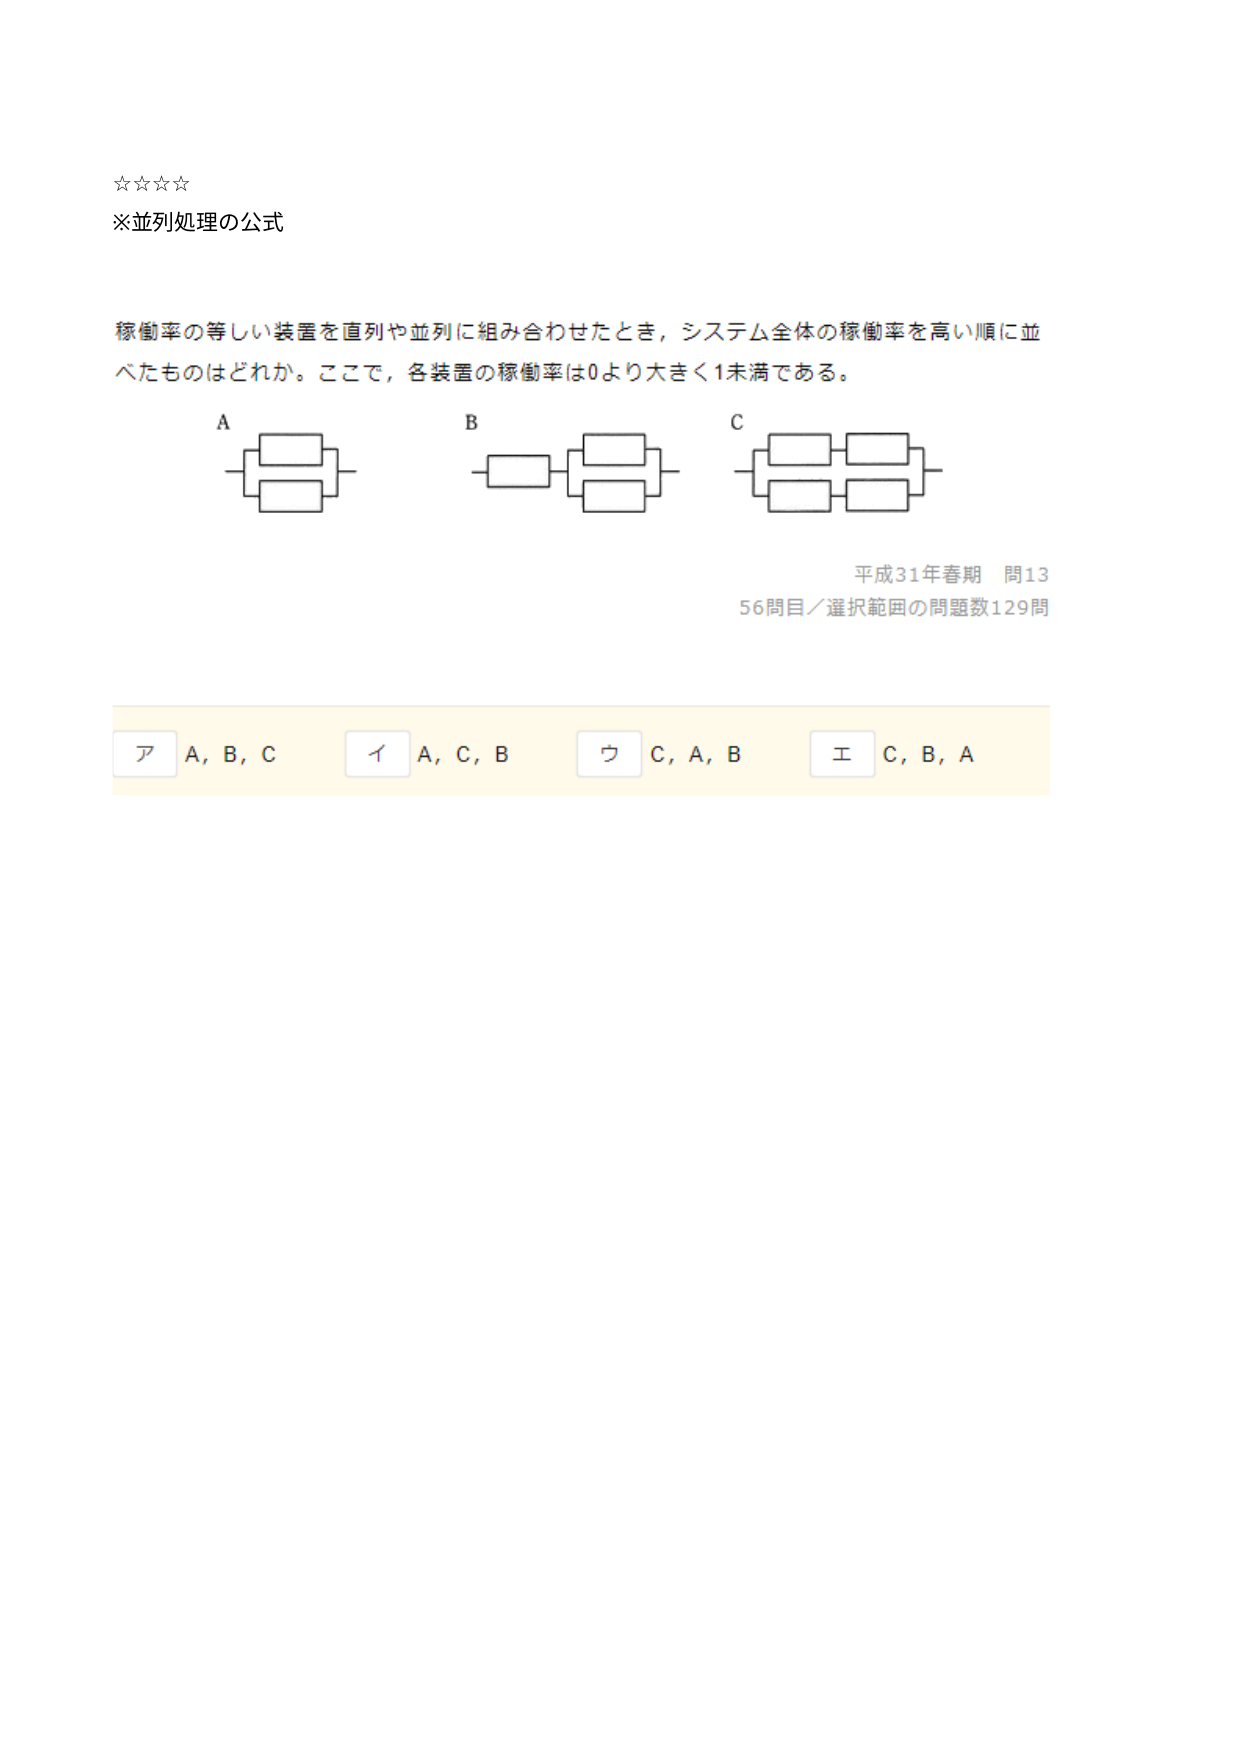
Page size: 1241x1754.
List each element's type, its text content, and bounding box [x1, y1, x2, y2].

picture [112, 314, 1050, 795]
text ※並列処理の公式 [112, 202, 1128, 239]
text ☆☆☆☆ [112, 164, 1128, 202]
